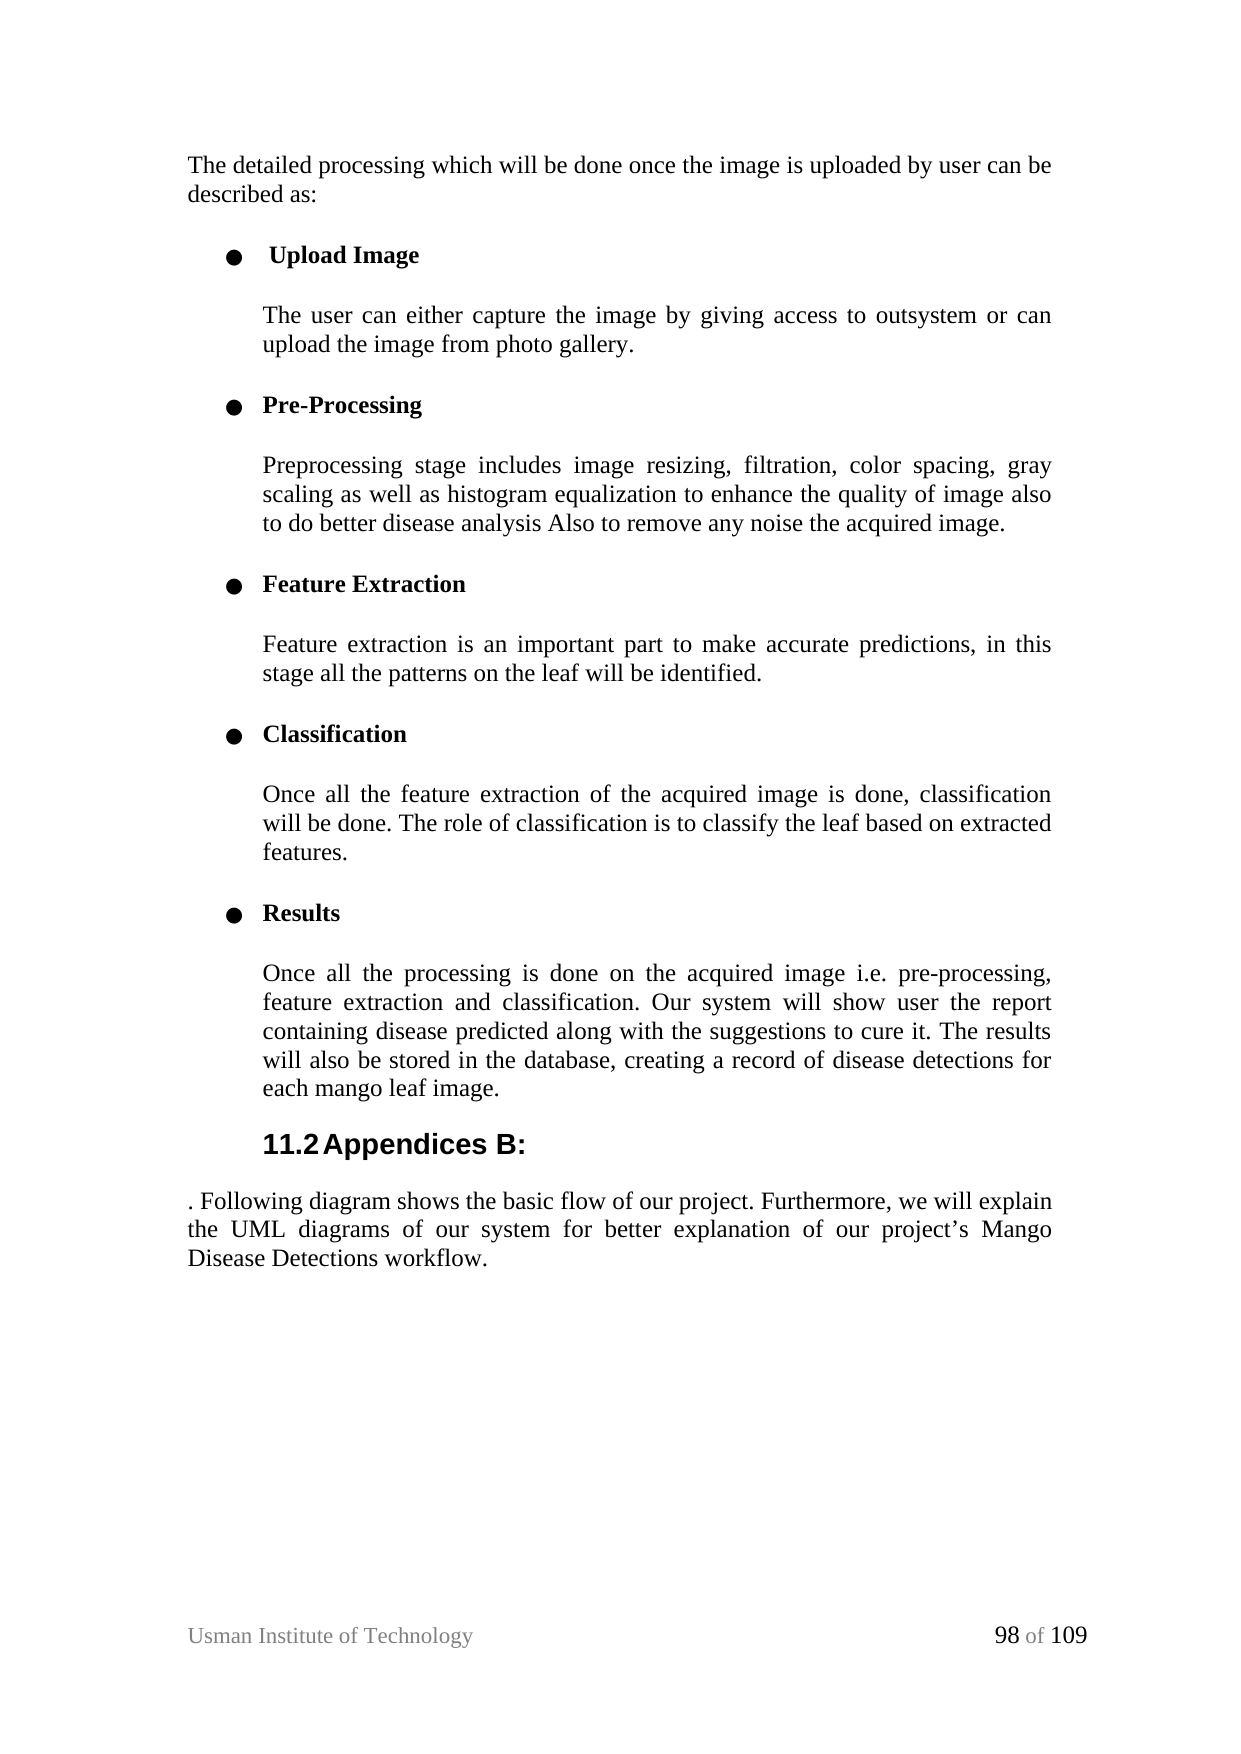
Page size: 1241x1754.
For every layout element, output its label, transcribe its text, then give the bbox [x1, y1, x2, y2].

text . Following diagram shows the basic flow of our project. Furthermore, we will explain the UML diagrams of our system for better explanation of our project’s Mango Disease Detections workflow. [187, 1186, 1053, 1272]
list Upload Image [225, 232, 1053, 275]
text The detailed processing which will be done once the image is uploaded by user can be described as: [187, 150, 1053, 207]
text The user can either capture the image by giving access to outsystem or can upload the image from photo gallery. [262, 300, 1053, 358]
text Preprocessing stage includes image resizing, filtration, color spacing, gray scaling as well as histogram equalization to enhance the quality of image also to do better disease analysis Also to remove any noise the acquired image. [262, 450, 1053, 537]
list Classification [225, 712, 1053, 754]
text Once all the processing is done on the acquired image i.e. pre-processing, feature extraction and classification. Our system will show user the report containing disease predicted along with the suggestions to cure it. The results will also be stored in the database, creating a record of disease detections for each mango leaf image. [262, 958, 1053, 1102]
list Feature Extraction [225, 562, 1053, 604]
text Feature extraction is an important part to make accurate predictions, in this stage all the patterns on the leaf will be identified. [262, 629, 1053, 687]
text Once all the feature extraction of the acquired image is done, classification will be done. The role of classification is to classify the leaf based on extracted features. [262, 779, 1053, 866]
subtitle Appendices B: [262, 1127, 1053, 1161]
list Pre-Processing [225, 383, 1053, 425]
list Results [225, 891, 1053, 933]
